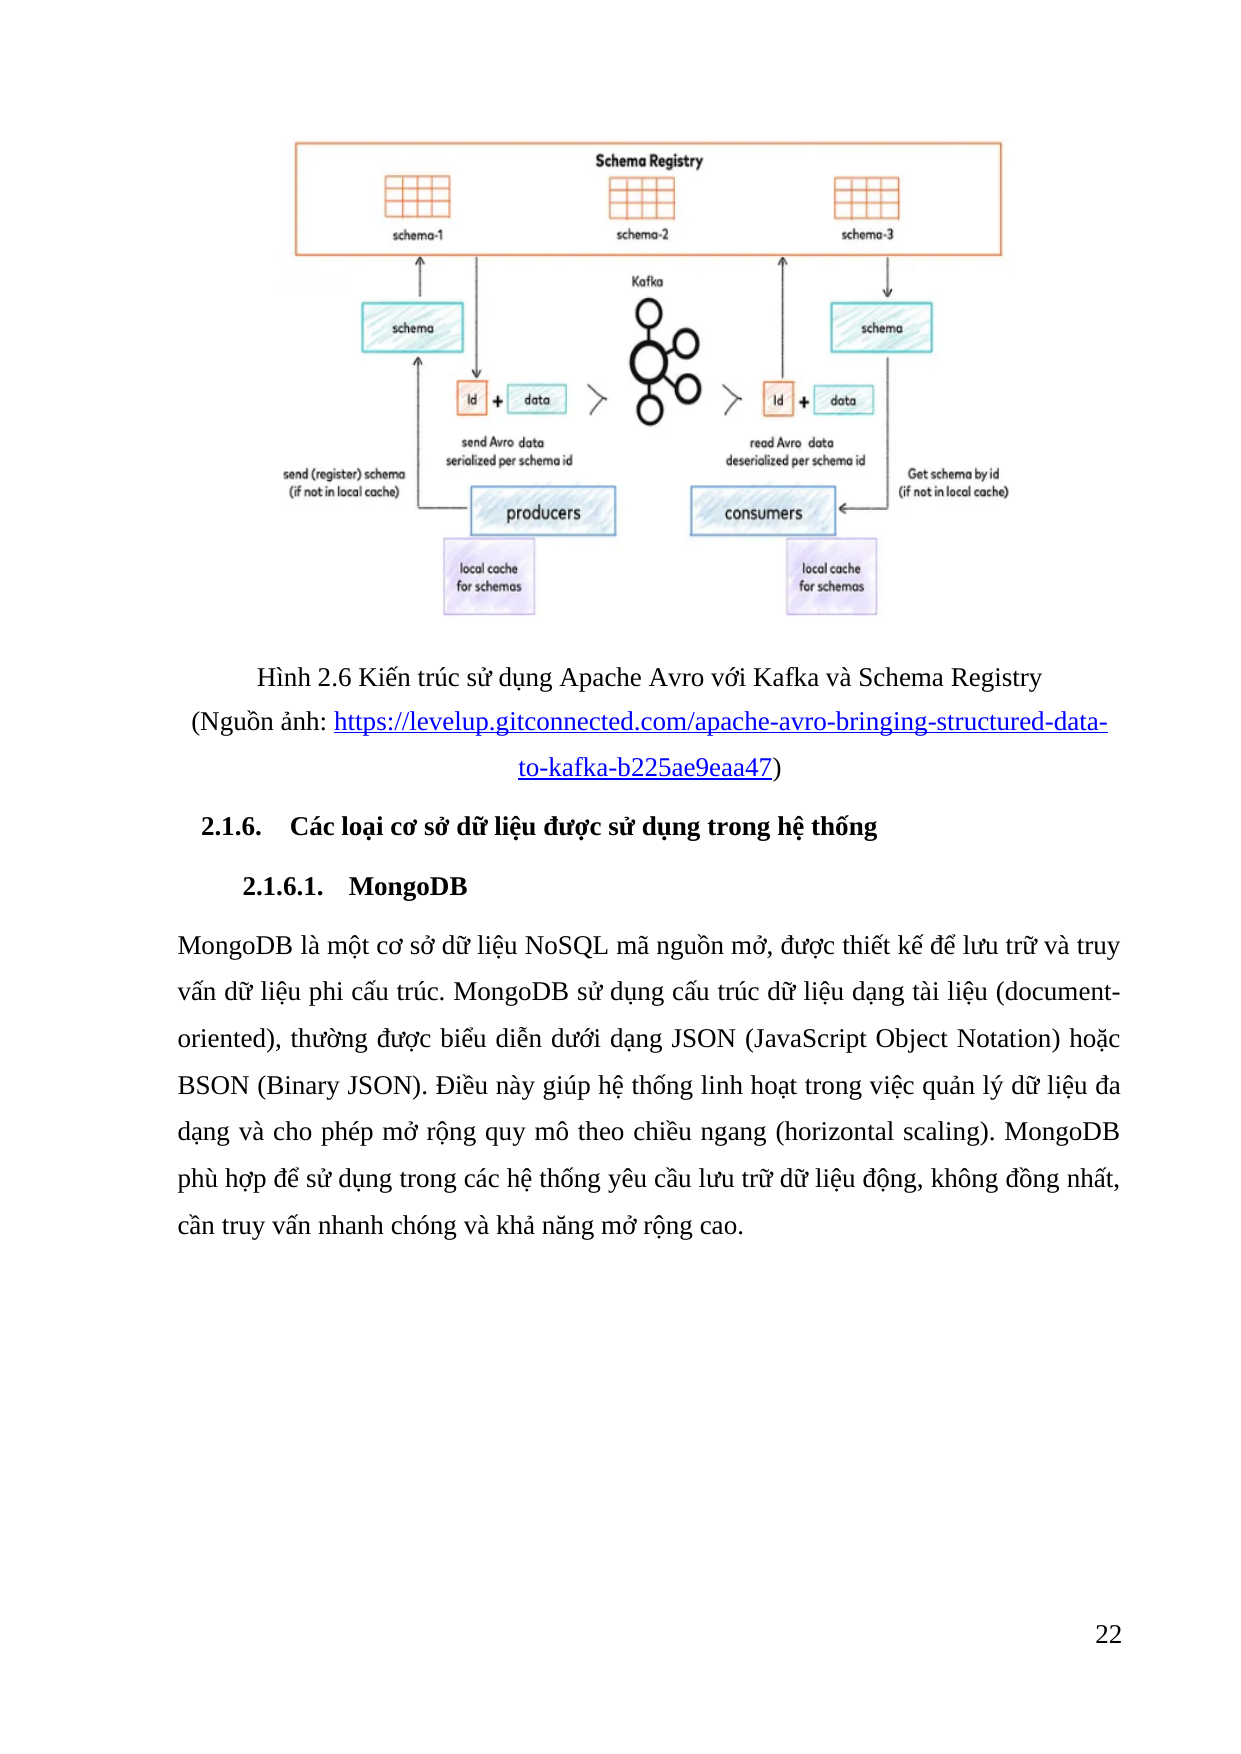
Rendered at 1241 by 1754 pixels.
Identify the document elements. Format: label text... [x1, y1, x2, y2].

picture [249, 118, 1050, 633]
text (Nguồn ảnh: https://levelup.gitconnected.com/apache-avro-bringing-structured-data-to-kafka-b225ae9eaa47) [177, 705, 1122, 782]
text Hình 2.6 Kiến trúc sử dụng Apache Avro với Kafka và Schema Registry [177, 661, 1122, 692]
text MongoDB là một cơ sở dữ liệu NoSQL mã nguồn mở, được thiết kế để lưu trữ và truy vấn dữ liệu phi cấu trúc. MongoDB sử dụng cấu trúc dữ liệu dạng tài liệu (document-oriented), thường được biểu diễn dưới dạng JSON (JavaScript Object Notation) hoặc BSON (Binary JSON). Điều này giúp hệ thống linh hoạt trong việc quản lý dữ liệu đa dạng và cho phép mở rộng quy mô theo chiều ngang (horizontal scaling). MongoDB phù hợp để sử dụng trong các hệ thống yêu cầu lưu trữ dữ liệu động, không đồng nhất, cần truy vấn nhanh chóng và khả năng mở rộng cao. [177, 929, 1122, 1240]
subtitle Các loại cơ sở dữ liệu được sử dụng trong hệ thống [201, 811, 1122, 842]
subtitle MongoDB [242, 870, 1122, 901]
